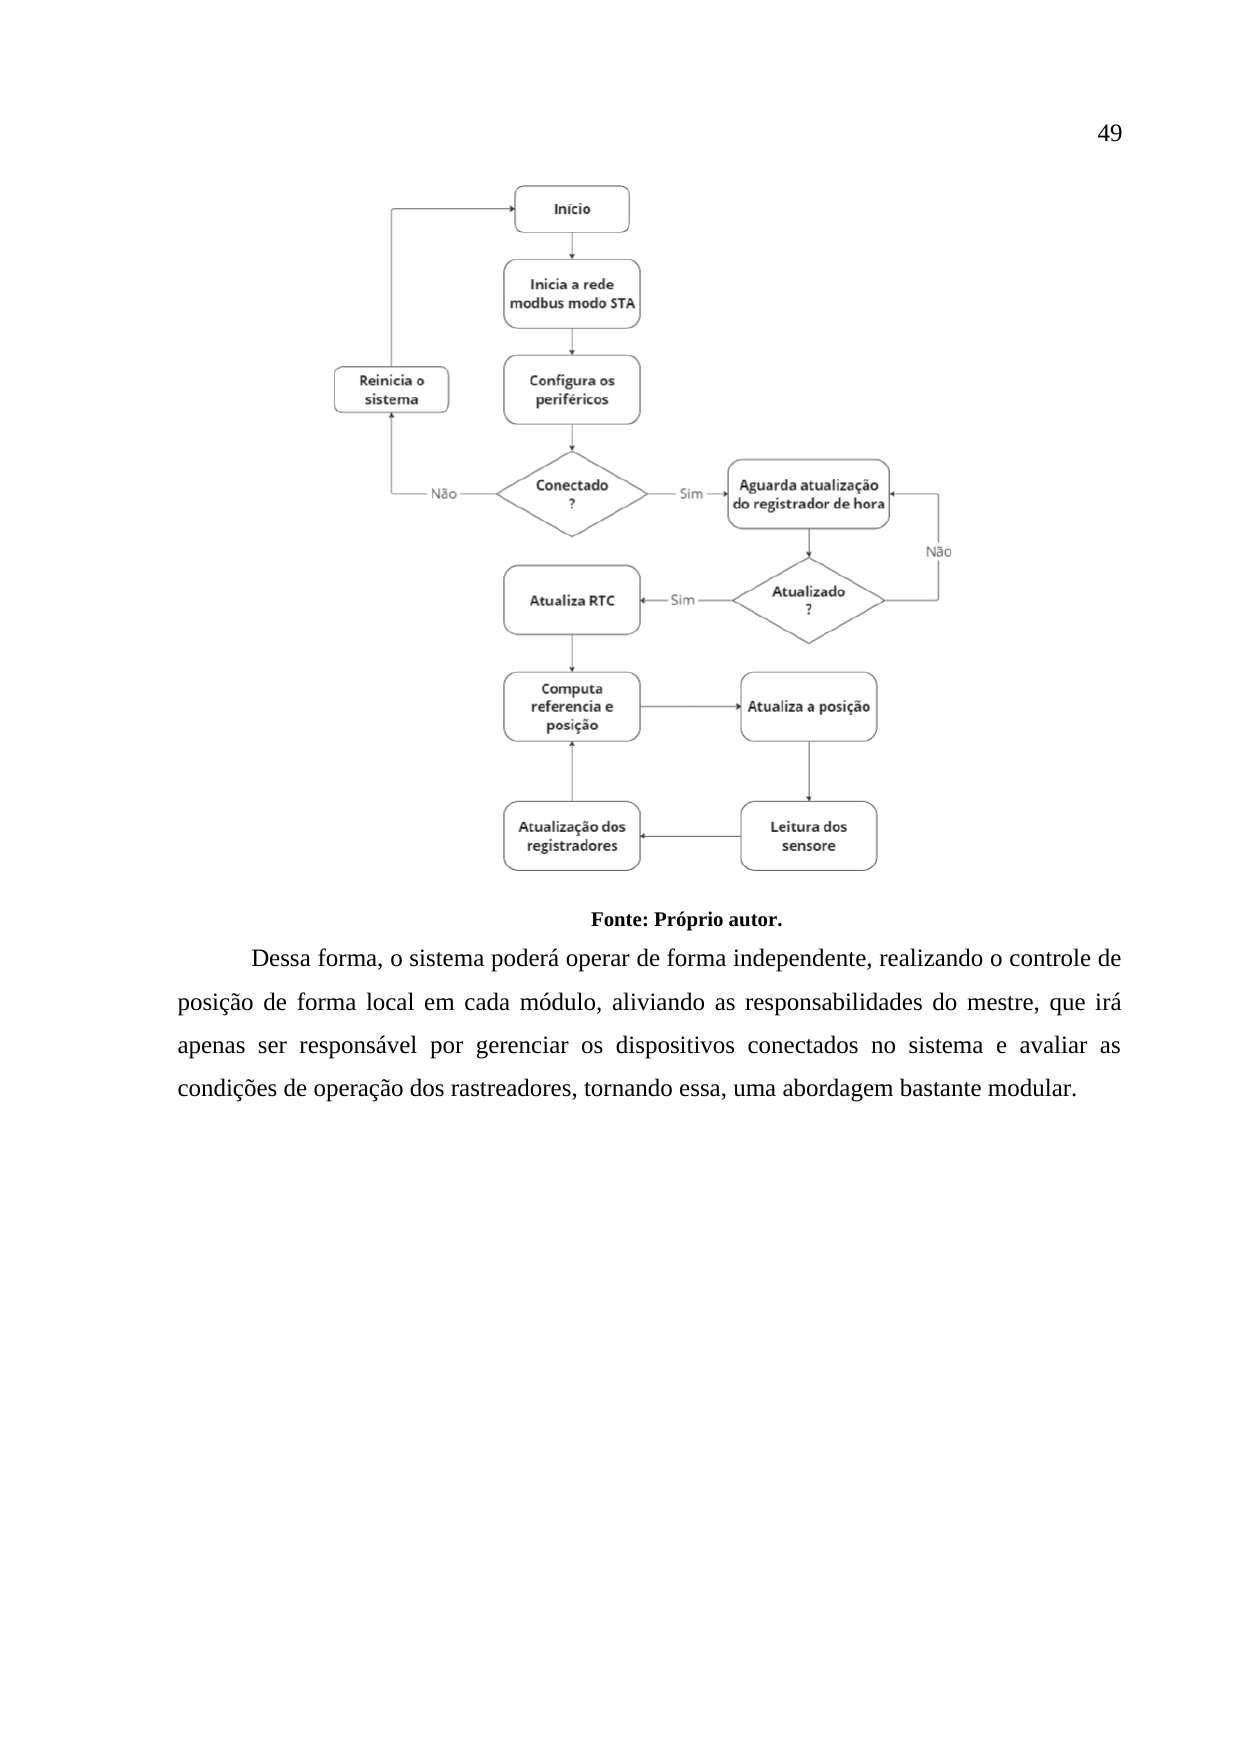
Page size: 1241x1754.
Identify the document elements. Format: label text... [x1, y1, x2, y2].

text Fonte: Próprio autor. [177, 907, 1122, 931]
text Dessa forma, o sistema poderá operar de forma independente, realizando o controle de posição de forma local em cada módulo, aliviando as responsabilidades do mestre, que irá apenas ser responsável por gerenciar os dispositivos conectados no sistema e avaliar as condições de operação dos rastreadores, tornando essa, uma abordagem bastante modular. [177, 943, 1122, 1102]
picture [321, 177, 978, 893]
